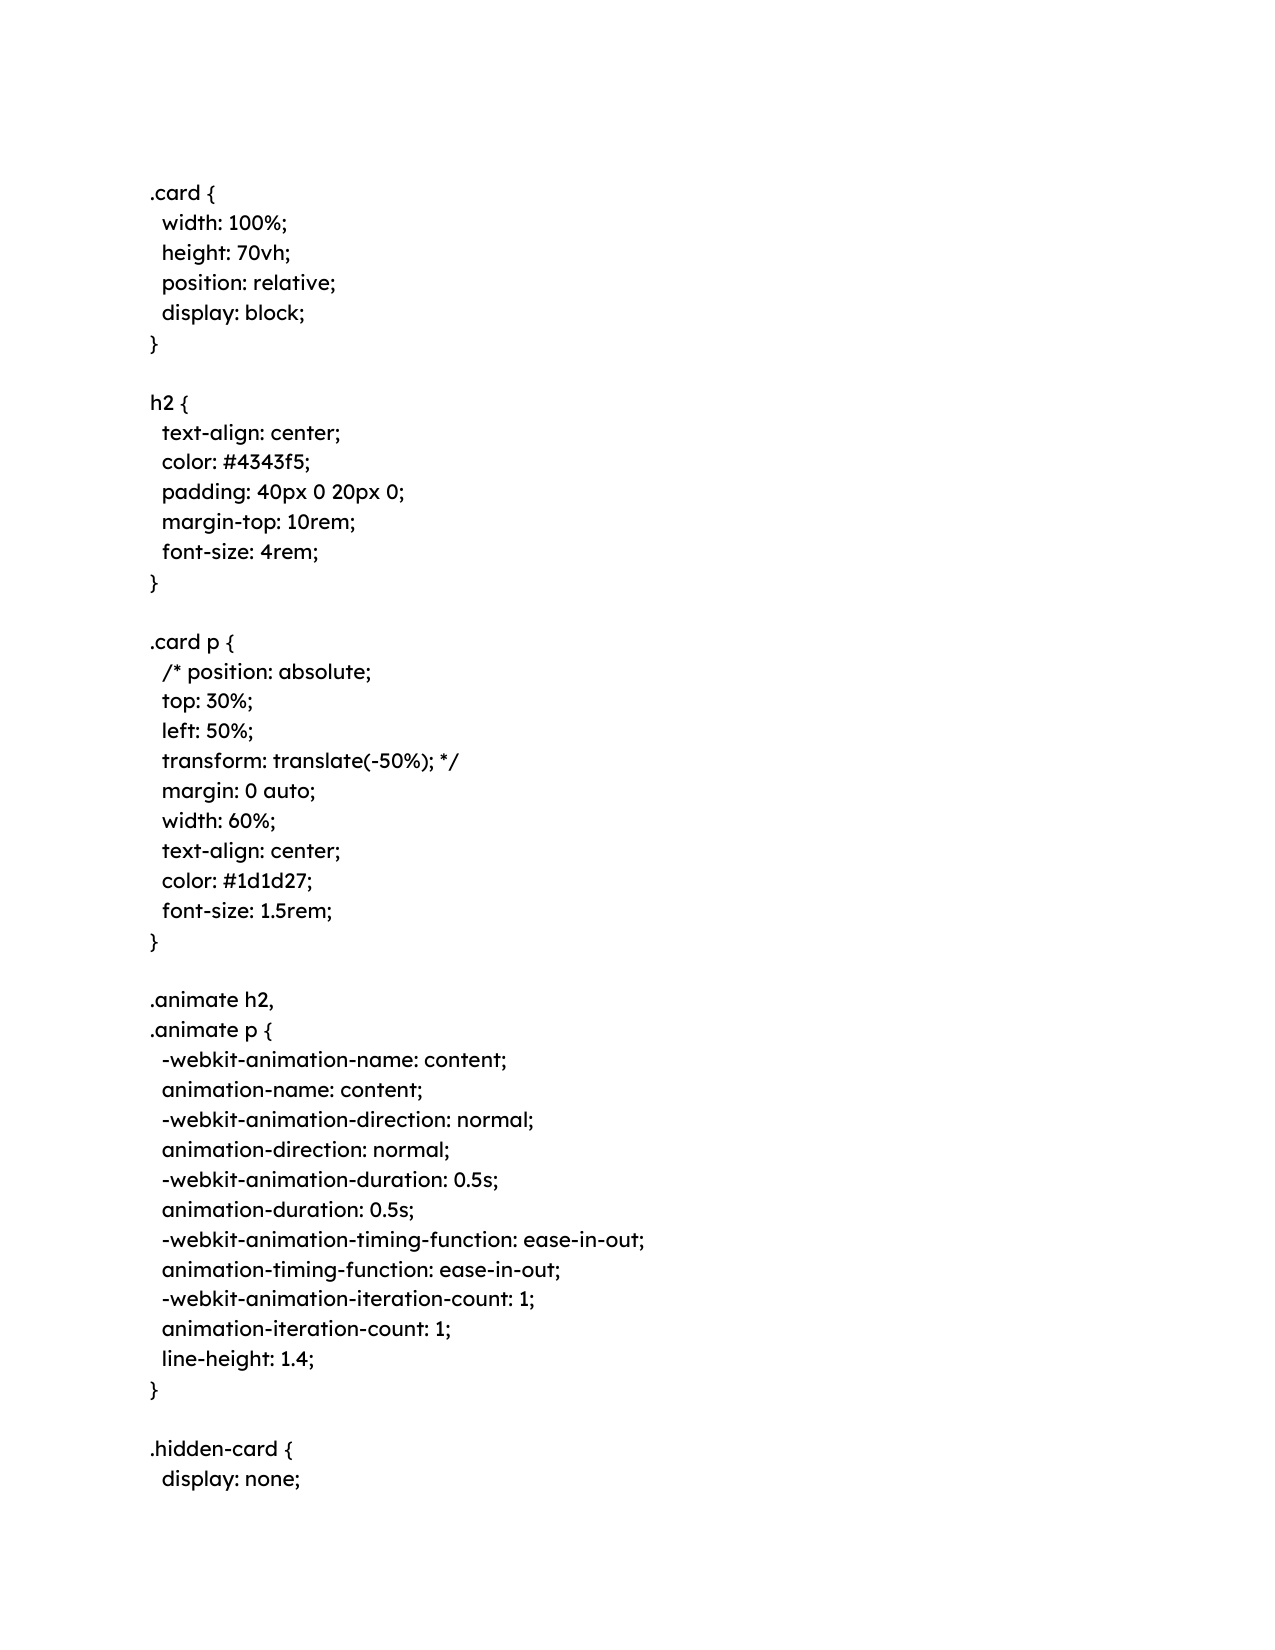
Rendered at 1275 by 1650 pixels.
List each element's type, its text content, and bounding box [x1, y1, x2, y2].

text text-align: center; [150, 419, 1125, 445]
text } [150, 927, 1125, 953]
text animation-duration: 0.5s; [150, 1196, 1125, 1222]
text animation-iteration-count: 1; [150, 1316, 1125, 1342]
text animation-direction: normal; [150, 1137, 1125, 1163]
text } [150, 568, 1125, 594]
text display: none; [150, 1465, 1125, 1491]
text -webkit-animation-direction: normal; [150, 1107, 1125, 1133]
text h2 { [150, 389, 1125, 415]
text padding: 40px 0 20px 0; [150, 479, 1125, 505]
text display: block; [150, 299, 1125, 326]
text .animate p { [150, 1017, 1125, 1043]
text left: 50%; [150, 718, 1125, 744]
text -webkit-animation-timing-function: ease-in-out; [150, 1226, 1125, 1252]
text -webkit-animation-duration: 0.5s; [150, 1166, 1125, 1192]
text .card p { [150, 628, 1125, 654]
text line-height: 1.4; [150, 1346, 1125, 1372]
text width: 100%; [150, 210, 1125, 236]
text color: #1d1d27; [150, 867, 1125, 893]
text text-align: center; [150, 838, 1125, 864]
text transform: translate(-50%); */ [150, 748, 1125, 774]
text animation-timing-function: ease-in-out; [150, 1256, 1125, 1282]
text .hidden-card { [150, 1436, 1125, 1462]
text font-size: 4rem; [150, 539, 1125, 565]
text font-size: 1.5rem; [150, 897, 1125, 923]
text color: #4343f5; [150, 449, 1125, 475]
text .animate h2, [150, 987, 1125, 1013]
text top: 30%; [150, 688, 1125, 714]
text margin-top: 10rem; [150, 509, 1125, 535]
text position: relative; [150, 269, 1125, 296]
text -webkit-animation-iteration-count: 1; [150, 1286, 1125, 1312]
text margin: 0 auto; [150, 778, 1125, 804]
text -webkit-animation-name: content; [150, 1047, 1125, 1073]
text /* position: absolute; [150, 658, 1125, 684]
text animation-name: content; [150, 1077, 1125, 1103]
text width: 60%; [150, 808, 1125, 834]
text } [150, 1376, 1125, 1402]
text .card { [150, 180, 1125, 206]
text } [150, 329, 1125, 355]
text height: 70vh; [150, 240, 1125, 266]
